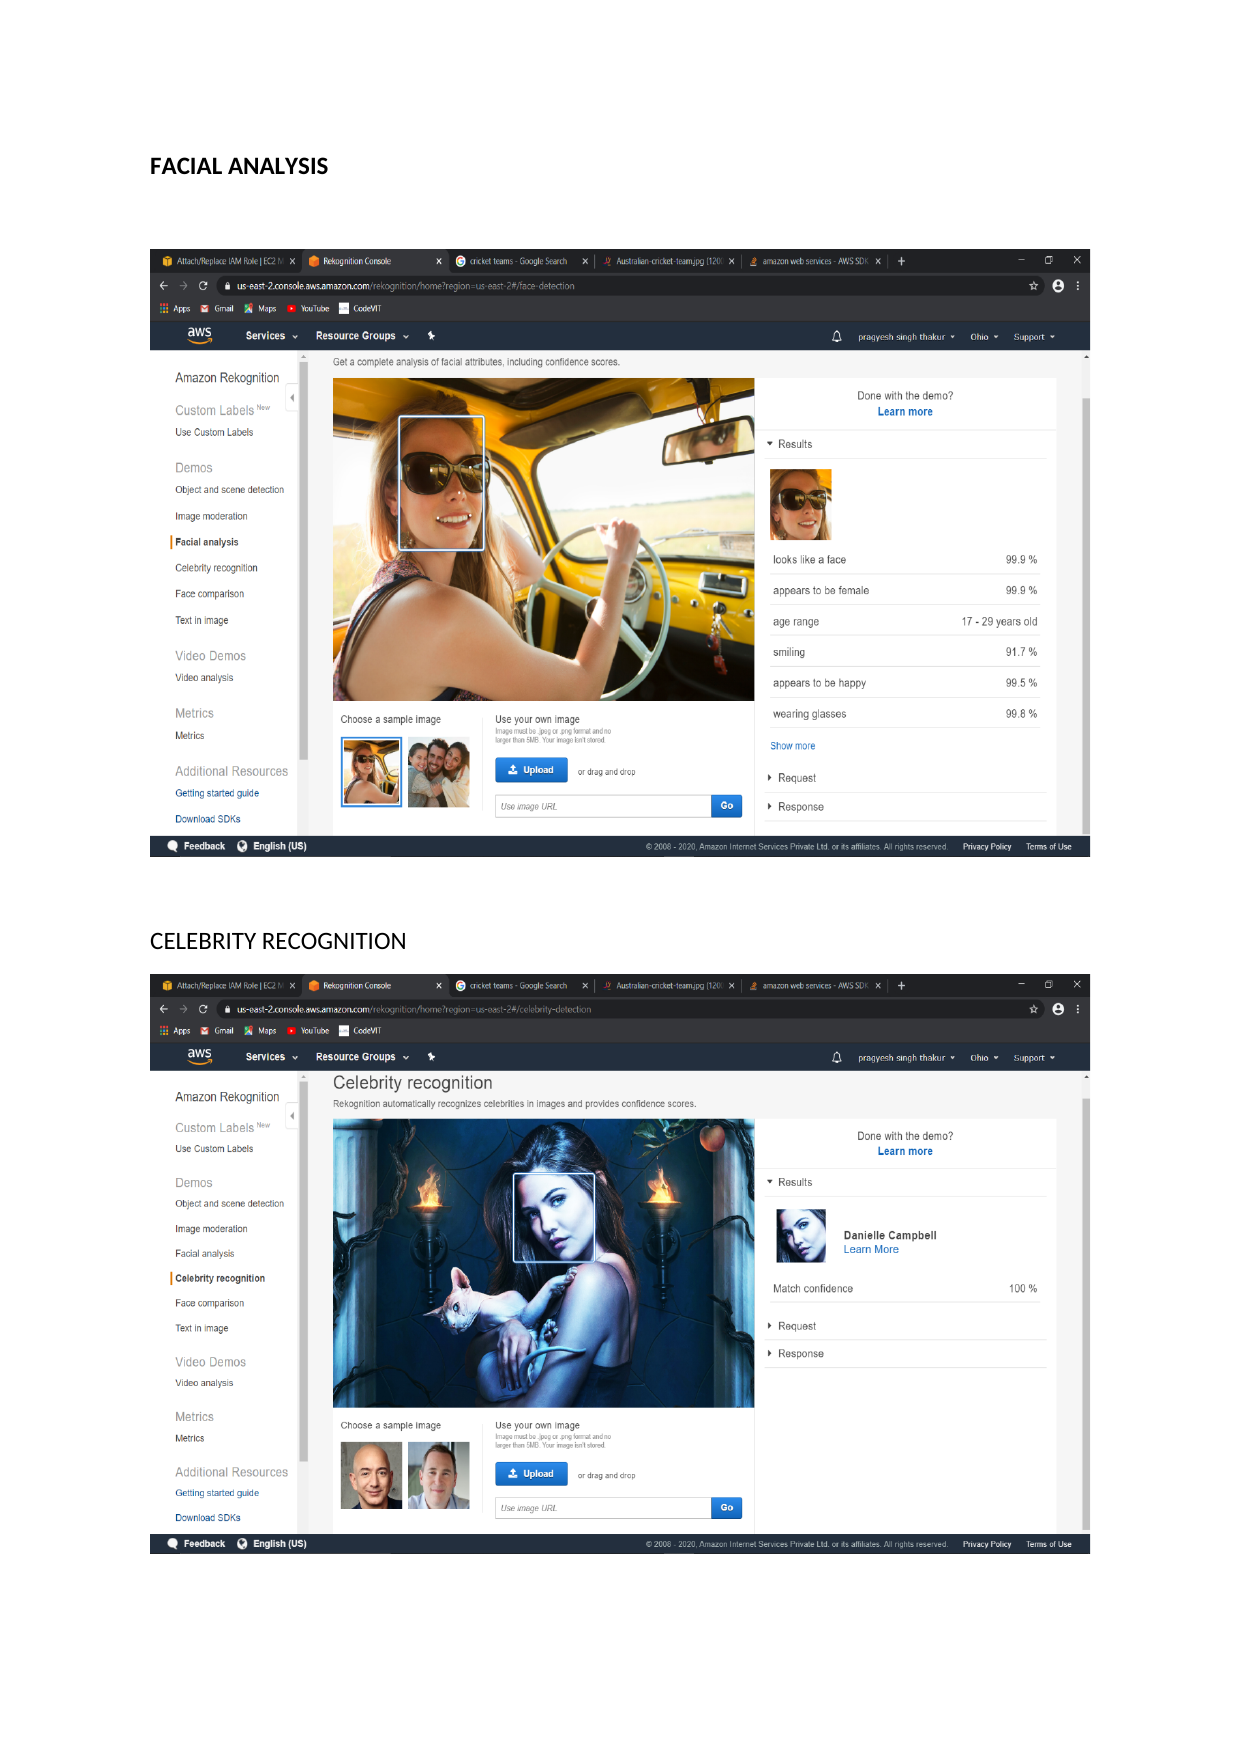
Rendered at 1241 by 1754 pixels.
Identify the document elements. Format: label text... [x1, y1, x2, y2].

picture [150, 249, 1091, 857]
text FACIAL ANALYSIS [150, 150, 1090, 181]
text CELEBRITY RECOGNITION [150, 925, 1090, 956]
picture [150, 974, 1091, 1554]
